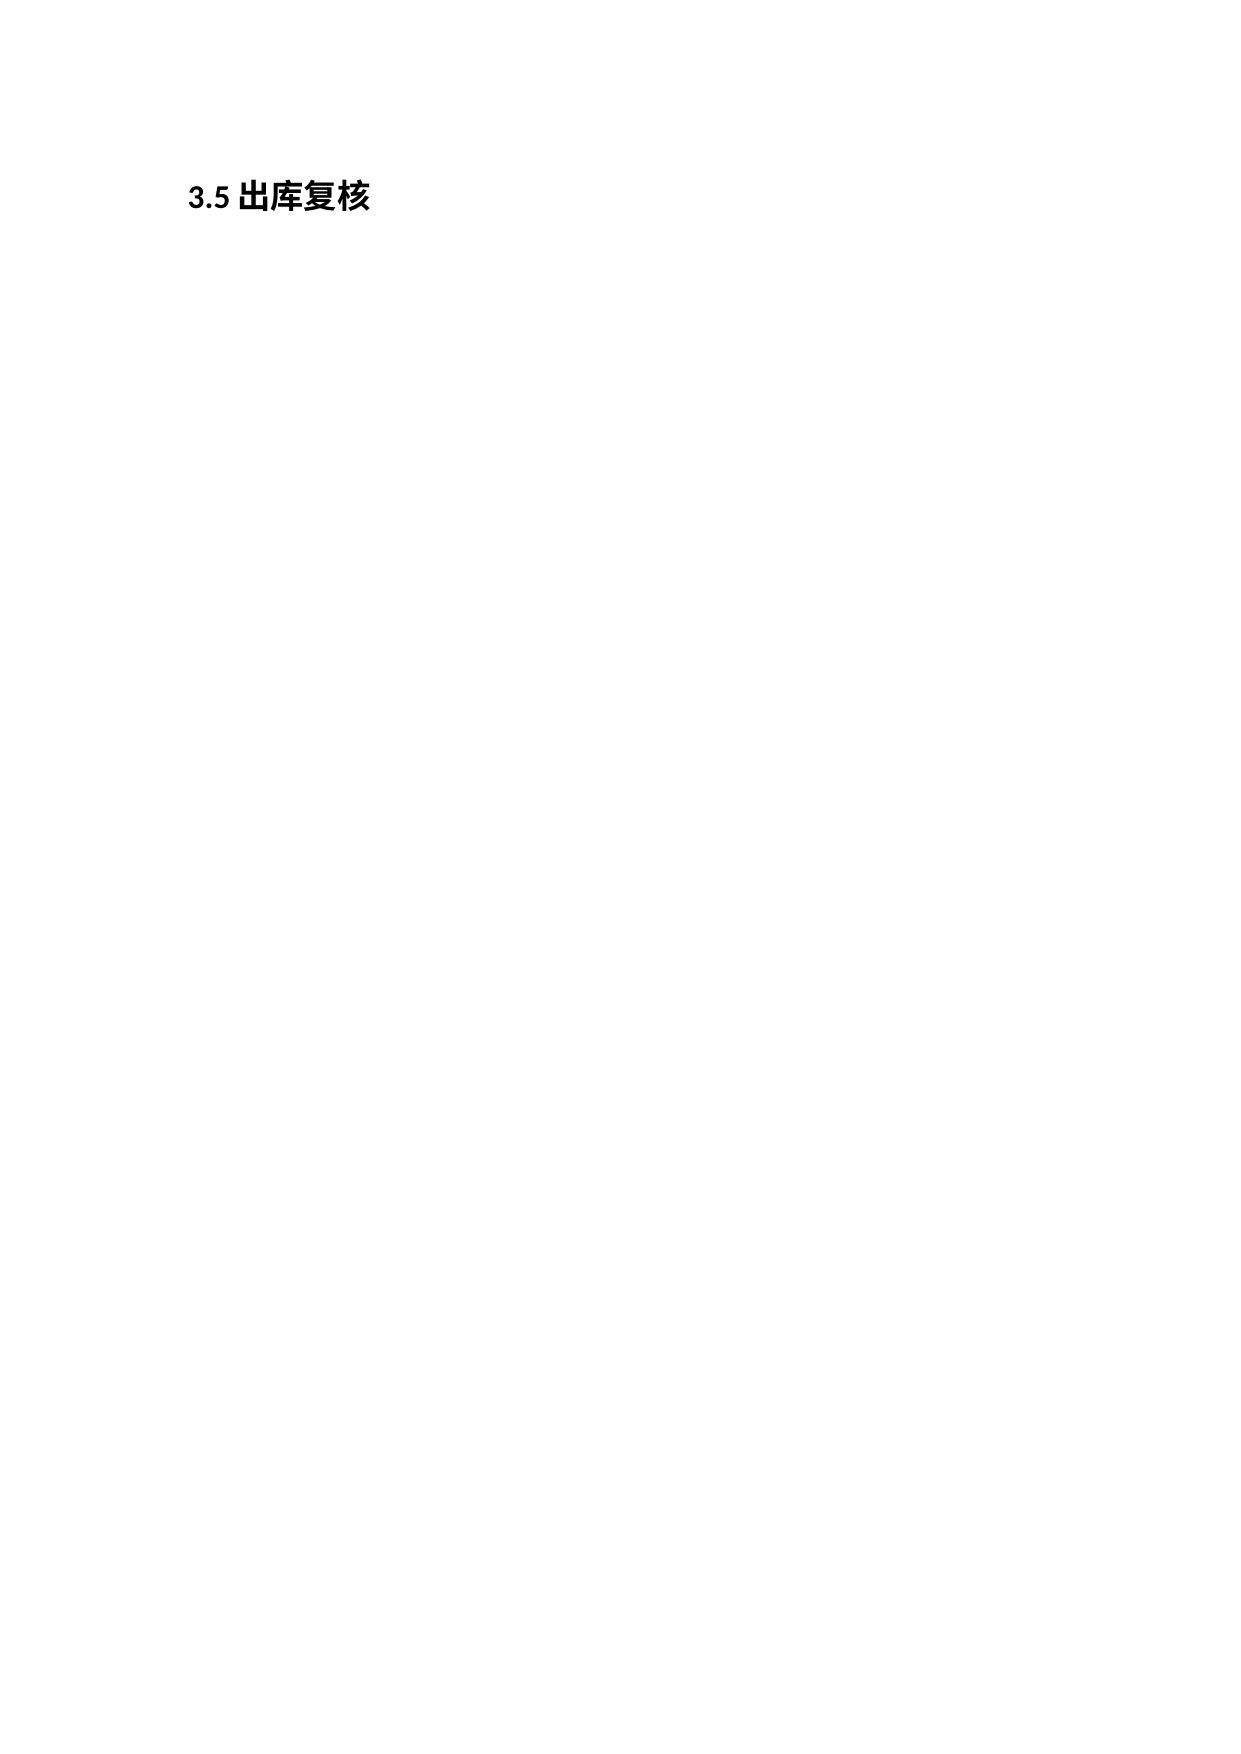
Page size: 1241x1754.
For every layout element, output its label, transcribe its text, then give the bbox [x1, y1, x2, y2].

subtitle 3.5出库复核 [187, 162, 1053, 227]
